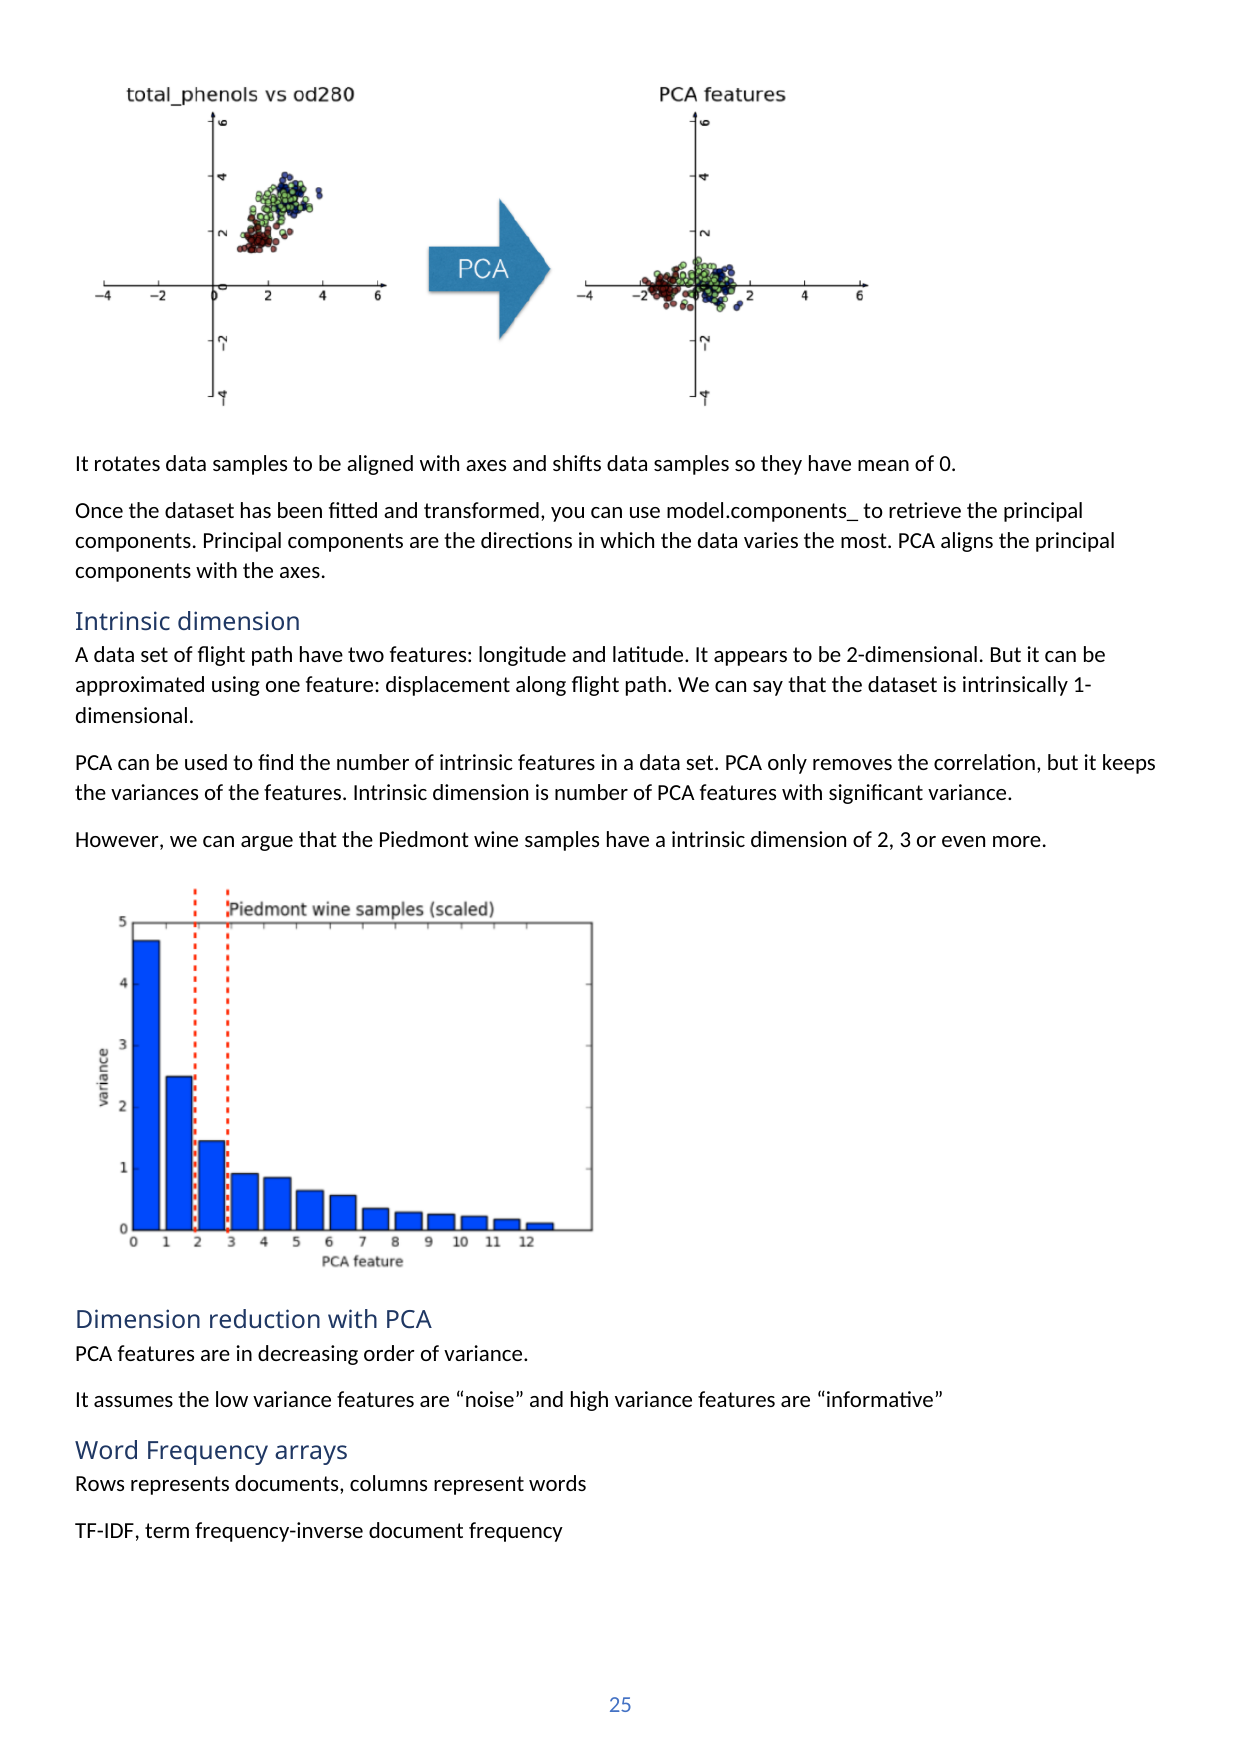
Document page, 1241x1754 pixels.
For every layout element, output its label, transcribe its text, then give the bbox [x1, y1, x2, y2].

text Rows represents documents, columns represent words [75, 1469, 1165, 1497]
text It rotates data samples to be aligned with axes and shifts data samples so they have mean of 0. [75, 449, 1165, 477]
text However, we can argue that the Piedmont wine samples have a intrinsic dimension of 2, 3 or even more. [75, 825, 1165, 853]
text TF-IDF, term frequency-inverse document frequency [75, 1516, 1165, 1544]
text It assumes the low variance features are “noise” and high variance features are “informative” [75, 1386, 1165, 1414]
text PCA features are in decreasing order of variance. [75, 1339, 1165, 1367]
text A data set of flight path have two features: longitude and latitude. It appears to be 2-dimensional. But it can be approximated using one feature: displacement along flight path. We can say that the dataset is intrinsically 1-dimensional. [75, 640, 1165, 729]
subtitle Word Frequency arrays [75, 1432, 1165, 1467]
picture [75, 871, 654, 1284]
text PCA can be used to find the number of intrinsic features in a data set. PCA only removes the correlation, but it keeps the variances of the features. Intrinsic dimension is number of PCA features with significant variance. [75, 748, 1165, 806]
picture [75, 75, 893, 431]
subtitle Dimension reduction with PCA [75, 1302, 1165, 1336]
subtitle Intrinsic dimension [75, 603, 1165, 638]
text Once the dataset has been fitted and transformed, you can use model.components_ to retrieve the principal components. Principal components are the directions in which the data varies the most. PCA aligns the principal components with the axes. [75, 496, 1165, 585]
